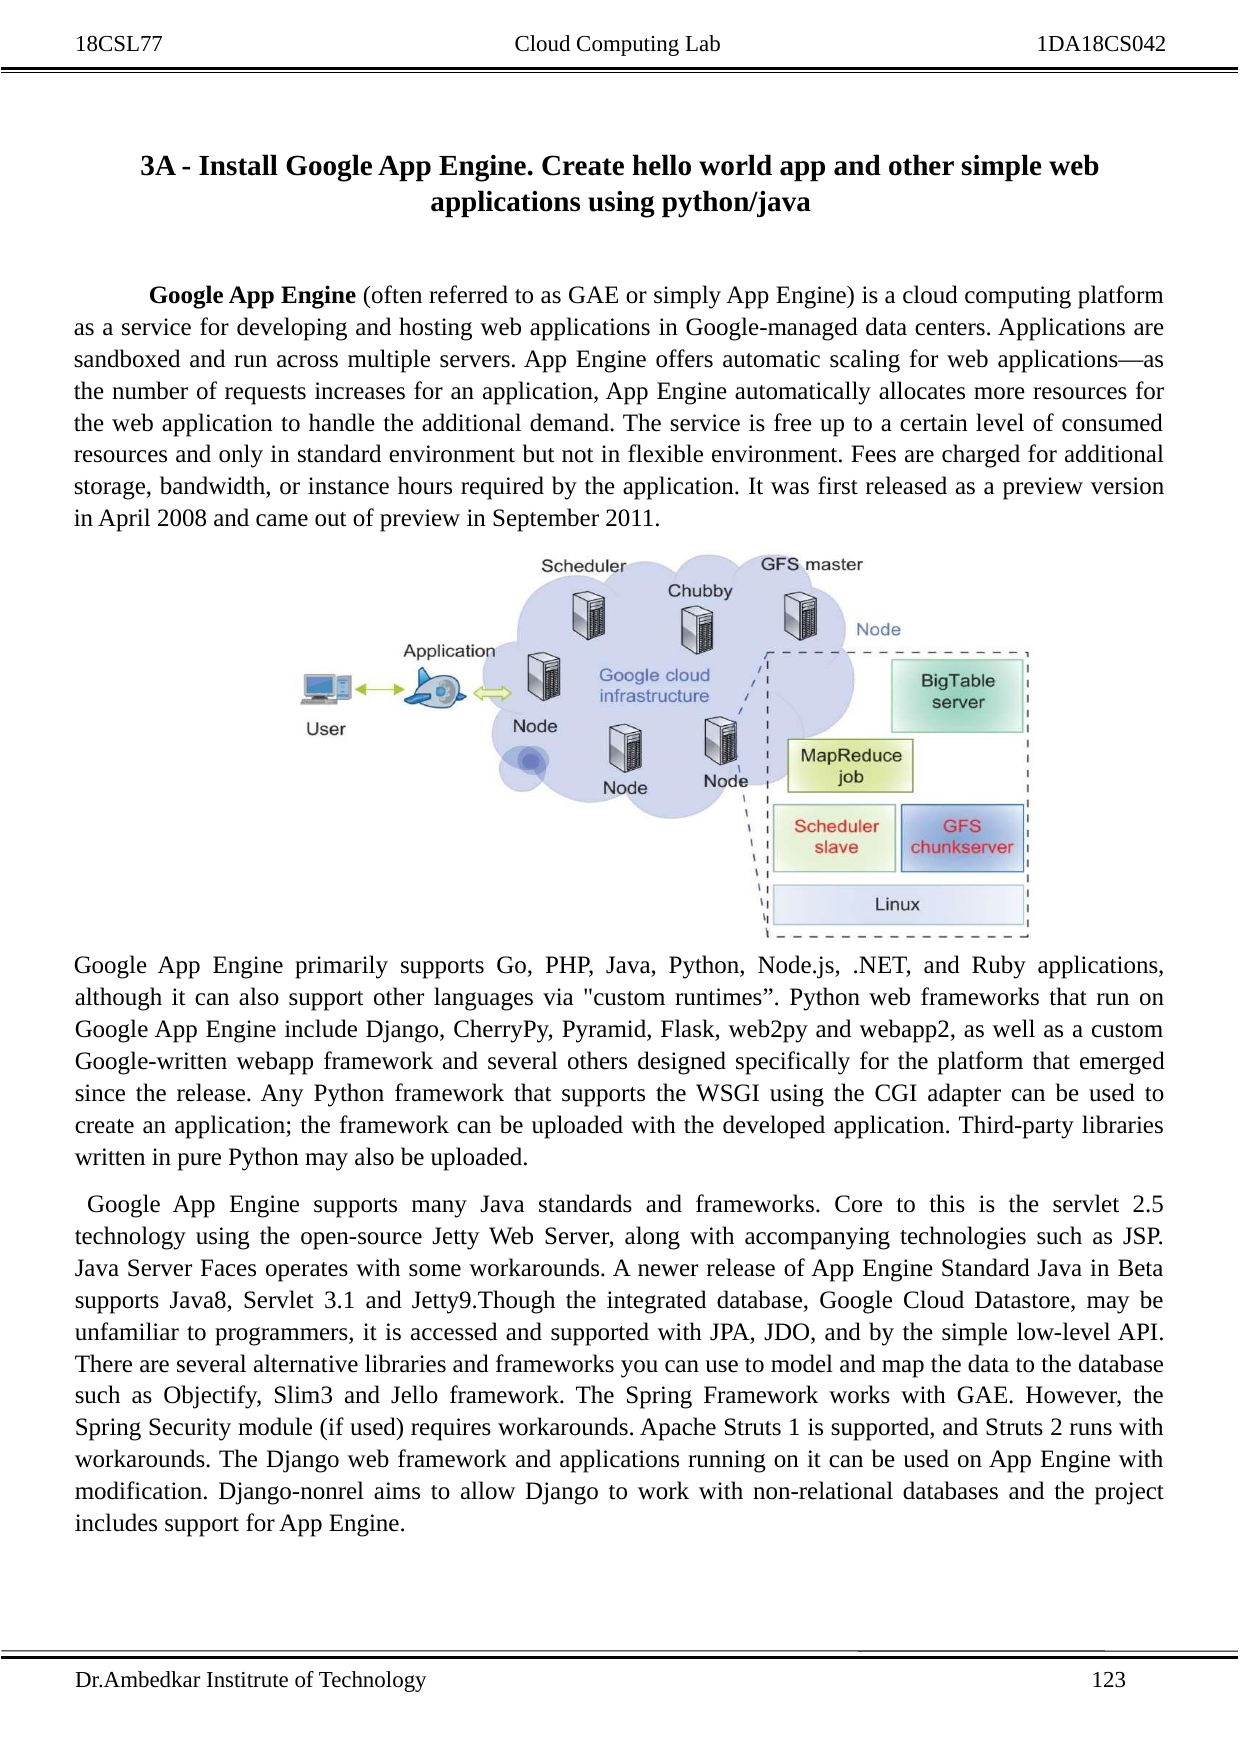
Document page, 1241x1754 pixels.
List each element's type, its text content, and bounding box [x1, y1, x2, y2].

text Google App Engine primarily supports Go, PHP, Java, Python, Node.js, .NET, and Ruby applications, although it can also support other languages via "custom runtimes”. Python web frameworks that run on Google App Engine include Django, CherryPy, Pyramid, Flask, web2py and webapp2, as well as a custom Google-written webapp framework and several others designed specifically for the platform that emerged since the release. Any Python framework that supports the WSGI using the CGI adapter can be used to create an application; the framework can be uploaded with the developed application. Third-party libraries written in pure Python may also be uploaded. [73, 951, 1166, 1171]
text Google App Engine supports many Java standards and frameworks. Core to this is the servlet 2.5 technology using the open-source Jetty Web Server, along with accompanying technologies such as JSP. Java Server Faces operates with some workarounds. A newer release of App Engine Standard Java in Beta supports Java8, Servlet 3.1 and Jetty9.Though the integrated database, Google Cloud Datastore, may be unfamiliar to programmers, it is accessed and supported with JPA, JDO, and by the simple low-level API. There are several alternative libraries and frameworks you can use to model and map the data to the database such as Objectify, Slim3 and Jello framework. The Spring Framework works with GAE. However, the Spring Security module (if used) requires workarounds. Apache Struts 1 is supported, and Struts 2 runs with workarounds. The Django web framework and applications running on it can be used on App Engine with modification. Django-nonrel aims to allow Django to work with non-relational databases and the project includes support for App Engine. [73, 1189, 1166, 1537]
picture [295, 549, 1033, 938]
subtitle 3A - Install Google App Engine. Create hello world app and other simple web applications using python/java [75, 148, 1165, 218]
text Google App Engine (often referred to as GAE or simply App Engine) is a cloud computing platform as a service for developing and hosting web applications in Google-managed data centers. Applications are sandboxed and run across multiple servers. App Engine offers automatic scaling for web applications—as the number of requests increases for an application, App Engine automatically allocates more resources for the web application to handle the additional demand. The service is free up to a certain level of consumed resources and only in standard environment but not in flexible environment. Fees are charged for additional storage, bandwidth, or instance hours required by the application. It was first released as a preview version in April 2008 and came out of preview in September 2011. [73, 280, 1166, 532]
